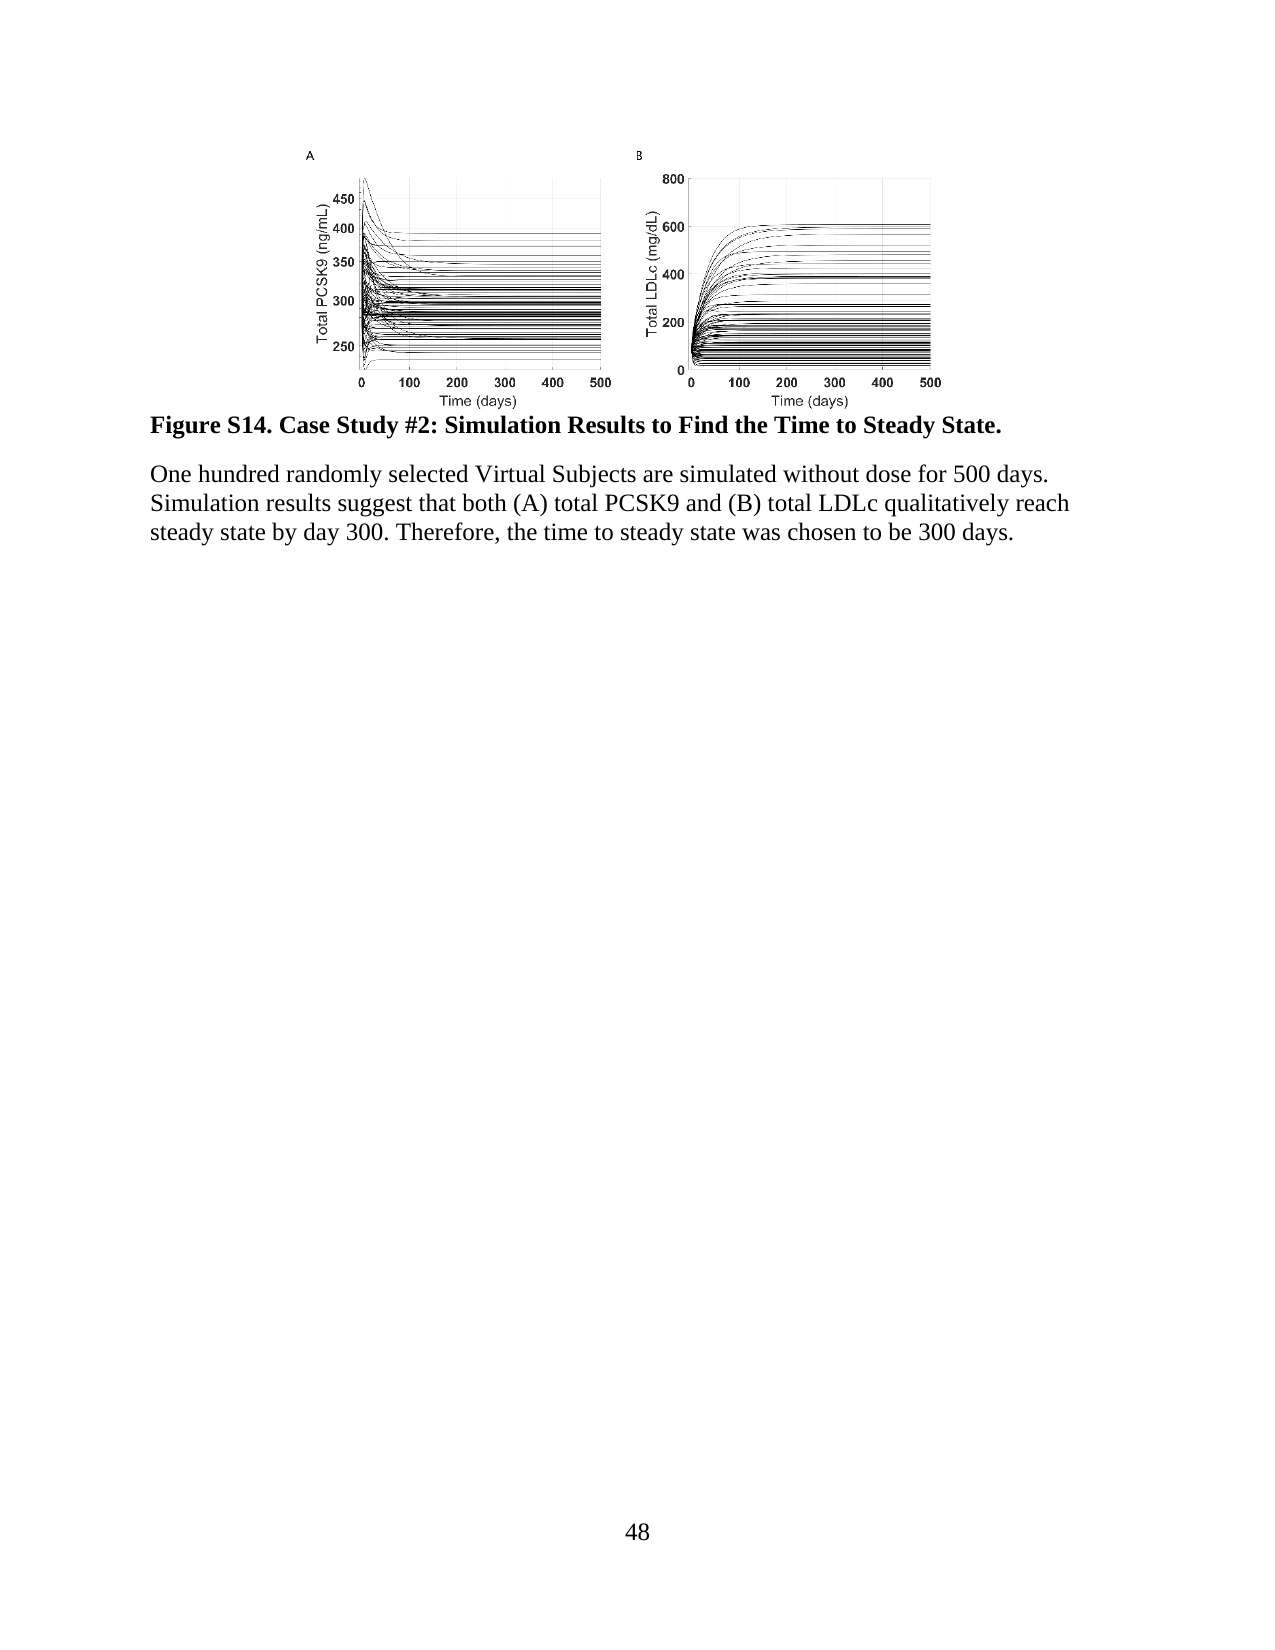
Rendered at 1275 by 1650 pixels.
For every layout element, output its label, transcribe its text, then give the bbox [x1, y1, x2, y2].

picture [304, 150, 971, 410]
text One hundred randomly selected Virtual Subjects are simulated without dose for 500 days. Simulation results suggest that both (A) total PCSK9 and (B) total LDLc qualitatively reach steady state by day 300. Therefore, the time to steady state was chosen to be 300 days. [150, 459, 1125, 546]
